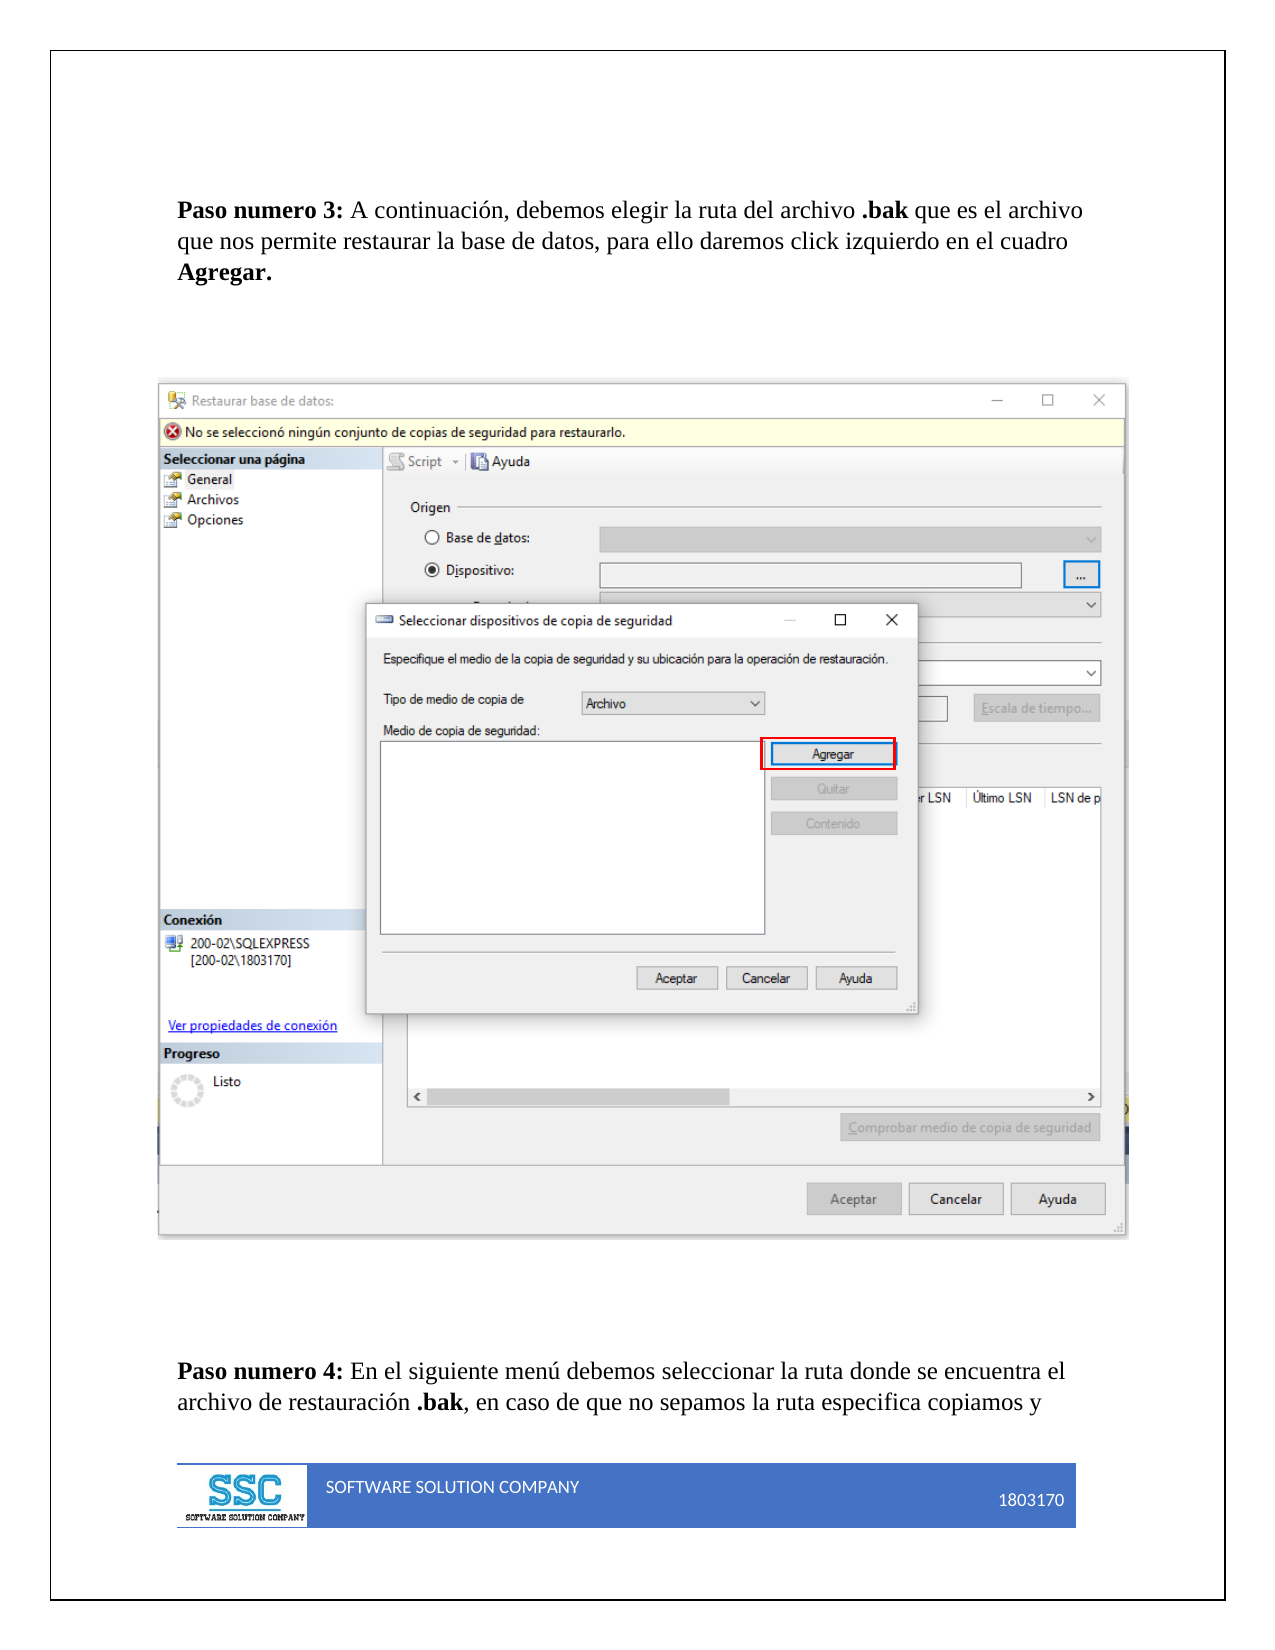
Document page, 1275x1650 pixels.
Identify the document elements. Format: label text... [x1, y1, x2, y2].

text Paso numero 3: A continuación, debemos elegir la ruta del archivo .bak que es el archivo que nos permite restaurar la base de datos, para ello daremos click izquierdo en el cuadro Agregar. [177, 195, 1109, 286]
picture [177, 1465, 307, 1527]
picture [157, 377, 1129, 1240]
